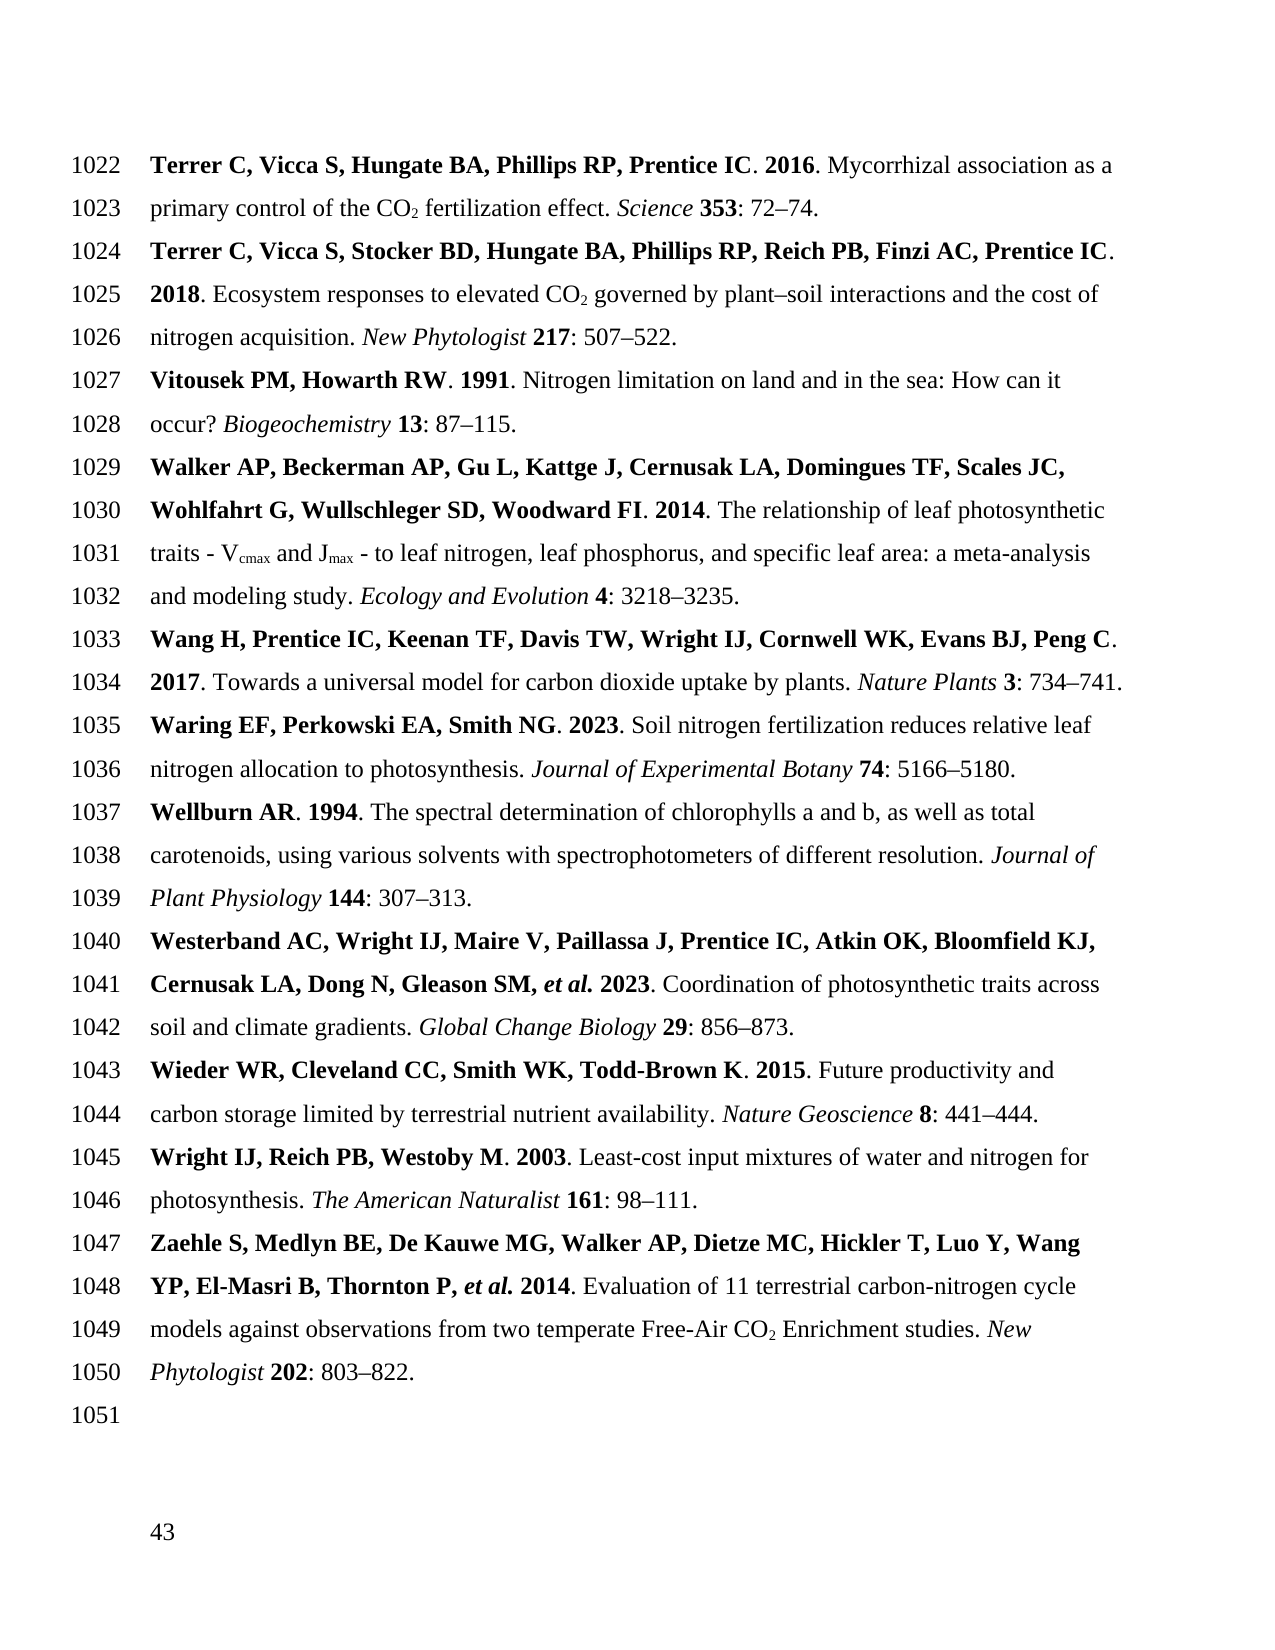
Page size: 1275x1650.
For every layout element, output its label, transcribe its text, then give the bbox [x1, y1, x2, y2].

text Terrer C, Vicca S, Hungate BA, Phillips RP, Prentice IC. 2016. Mycorrhizal association as a primary control of the CO2 fertilization effect. Science 353: 72–74. [150, 150, 1125, 222]
text Terrer C, Vicca S, Stocker BD, Hungate BA, Phillips RP, Reich PB, Finzi AC, Prentice IC. 2018. Ecosystem responses to elevated CO2 governed by plant–soil interactions and the cost of nitrogen acquisition. New Phytologist 217: 507–522. [150, 236, 1125, 351]
text Waring EF, Perkowski EA, Smith NG. 2023. Soil nitrogen fertilization reduces relative leaf nitrogen allocation to photosynthesis. Journal of Experimental Botany 74: 5166–5180. [150, 711, 1125, 782]
text Wright IJ, Reich PB, Westoby M. 2003. Least-cost input mixtures of water and nitrogen for photosynthesis. The American Naturalist 161: 98–111. [150, 1142, 1125, 1214]
text Zaehle S, Medlyn BE, De Kauwe MG, Walker AP, Dietze MC, Hickler T, Luo Y, Wang YP, El-Masri B, Thornton P, et al. 2014. Evaluation of 11 terrestrial carbon-nitrogen cycle models against observations from two temperate Free-Air CO2 Enrichment studies. New Phytologist 202: 803–822. [150, 1228, 1125, 1386]
text Walker AP, Beckerman AP, Gu L, Kattge J, Cernusak LA, Domingues TF, Scales JC, Wohlfahrt G, Wullschleger SD, Woodward FI. 2014. The relationship of leaf photosynthetic traits - Vcmax and Jmax - to leaf nitrogen, leaf phosphorus, and specific leaf area: a meta-analysis and modeling study. Ecology and Evolution 4: 3218–3235. [150, 452, 1125, 610]
text Wellburn AR. 1994. The spectral determination of chlorophylls a and b, as well as total carotenoids, using various solvents with spectrophotometers of different resolution. Journal of Plant Physiology 144: 307–313. [150, 797, 1125, 912]
text Westerband AC, Wright IJ, Maire V, Paillassa J, Prentice IC, Atkin OK, Bloomfield KJ, Cernusak LA, Dong N, Gleason SM, et al. 2023. Coordination of photosynthetic traits across soil and climate gradients. Global Change Biology 29: 856–873. [150, 926, 1125, 1041]
text Wang H, Prentice IC, Keenan TF, Davis TW, Wright IJ, Cornwell WK, Evans BJ, Peng C. 2017. Towards a universal model for carbon dioxide uptake by plants. Nature Plants 3: 734–741. [150, 624, 1125, 696]
text Wieder WR, Cleveland CC, Smith WK, Todd-Brown K. 2015. Future productivity and carbon storage limited by terrestrial nutrient availability. Nature Geoscience 8: 441–444. [150, 1056, 1125, 1127]
text Vitousek PM, Howarth RW. 1991. Nitrogen limitation on land and in the sea: How can it occur? Biogeochemistry 13: 87–115. [150, 366, 1125, 437]
